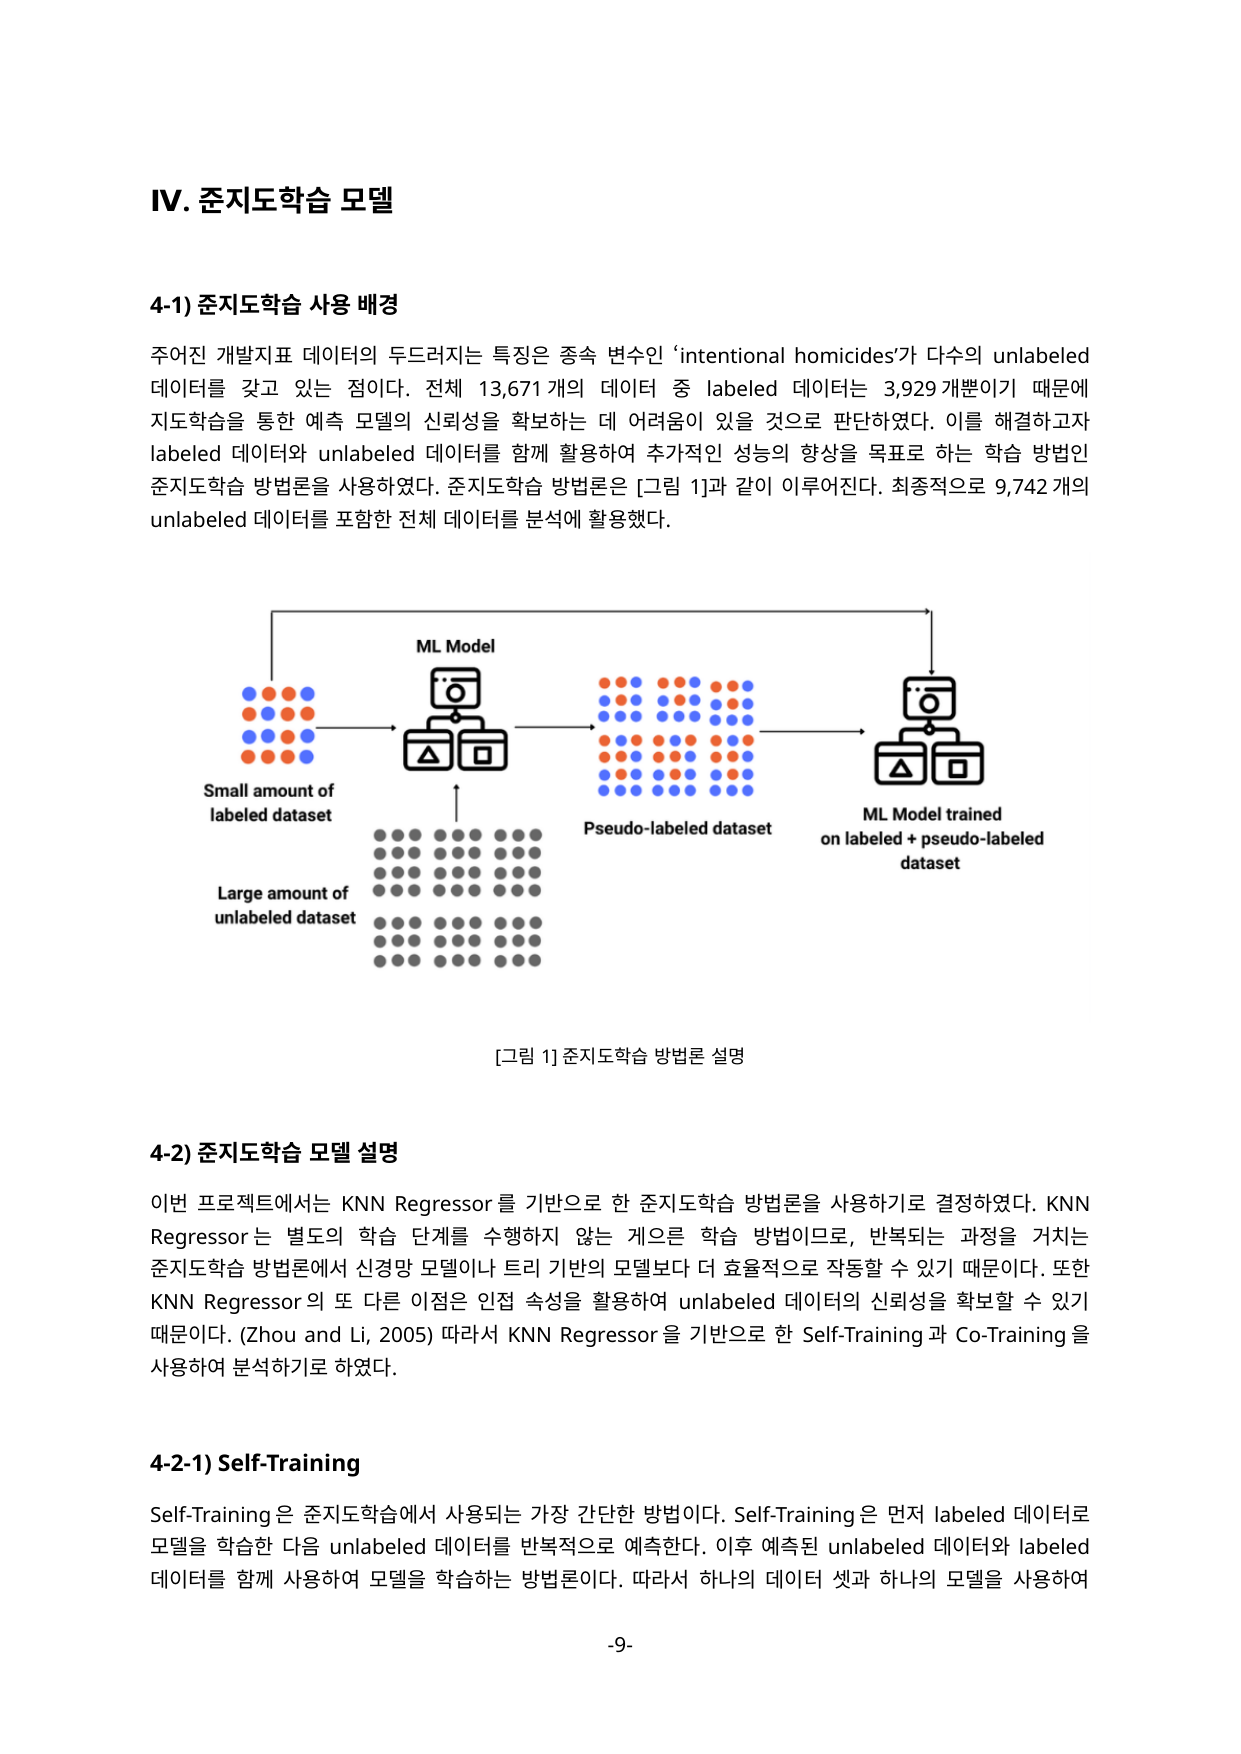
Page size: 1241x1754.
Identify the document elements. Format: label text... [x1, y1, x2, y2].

picture [150, 552, 1091, 1023]
text 4-1) 준지도학습 사용 배경 [150, 287, 1090, 320]
text 이번 프로젝트에서는 KNN Regressor를 기반으로 한 준지도학습 방법론을 사용하기로 결정하였다. KNN Regressor는 별도의 학습 단계를 수행하지 않는 게으른 학습 방법이므로, 반복되는 과정을 거치는 준지도학습 방법론에서 신경망 모델이나 트리 기반의 모델보다 더 효율적으로 작동할 수 있기 때문이다. 또한 KNN Regressor의 또 다른 이점은 인접 속성을 활용하여 unlabeled 데이터의 신뢰성을 확보할 수 있기 때문이다. (Zhou and Li, 2005) 따라서 KNN Regressor을 기반으로 한 Self-Training과 Co-Training을 사용하여 분석하기로 하였다. [150, 1187, 1090, 1381]
text Ⅳ. 준지도학습 모델 [150, 177, 1090, 219]
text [150, 1498, 1090, 1593]
text 4-2-1) Self-Training [150, 1447, 1090, 1479]
text 주어진 개발지표 데이터의 두드러지는 특징은 종속 변수인 ‘intentional homicides’가 다수의 unlabeled 데이터를 갖고 있는 점이다. 전체 13,671개의 데이터 중 labeled 데이터는 3,929개뿐이기 때문에 지도학습을 통한 예측 모델의 신뢰성을 확보하는 데 어려움이 있을 것으로 판단하였다. 이를 해결하고자 labeled 데이터와 unlabeled 데이터를 함께 활용하여 추가적인 성능의 향상을 목표로 하는 학습 방법인 준지도학습 방법론을 사용하였다. 준지도학습 방법론은 [그림 1]과 같이 이루어진다. 최종적으로 9,742개의 unlabeled 데이터를 포함한 전체 데이터를 분석에 활용했다. [150, 339, 1090, 533]
text 4-2) 준지도학습 모델 설명 [150, 1134, 1090, 1168]
text [그림 1] 준지도학습 방법론 설명 [150, 1041, 1090, 1068]
